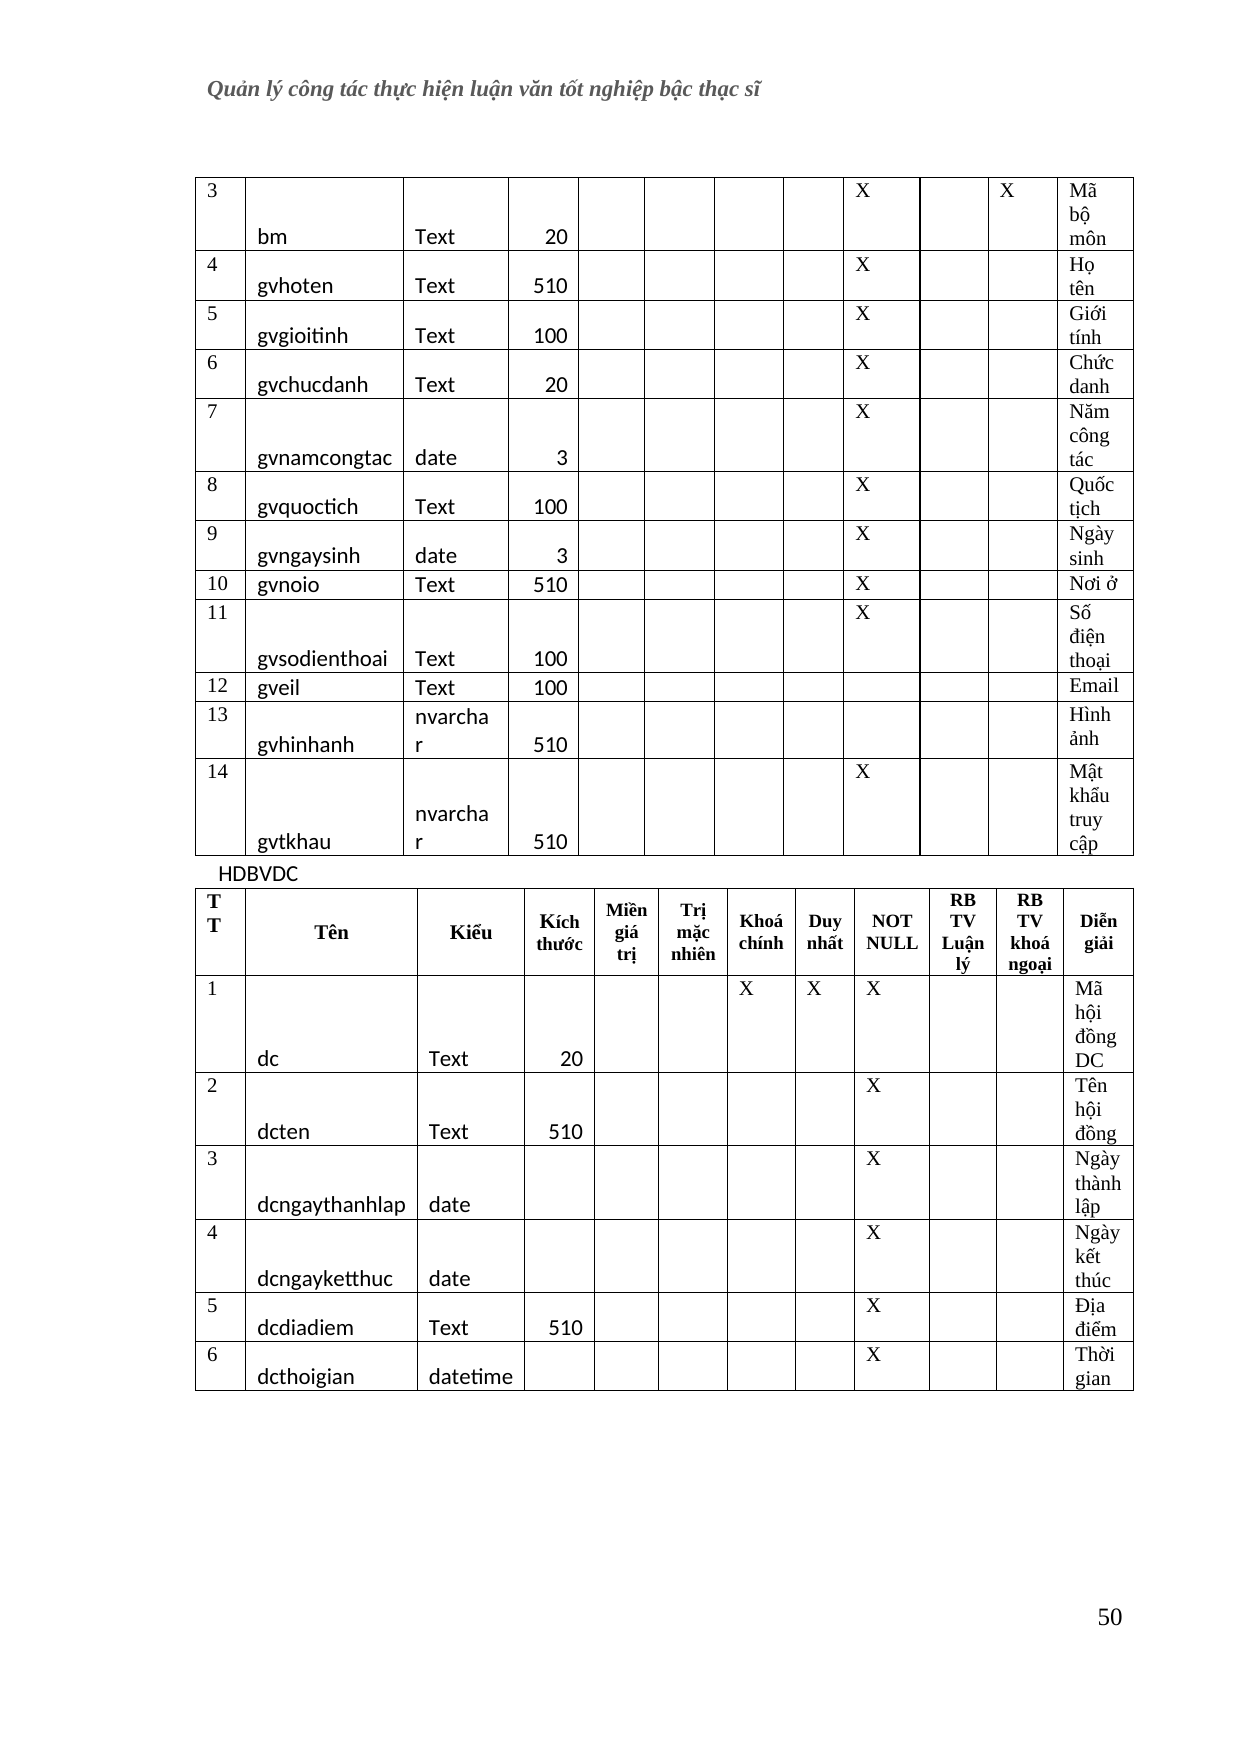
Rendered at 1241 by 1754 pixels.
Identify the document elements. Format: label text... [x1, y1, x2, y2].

table_header Duy nhất [796, 889, 854, 975]
table_cell gveil [246, 673, 403, 701]
table_cell [997, 1073, 1063, 1145]
table_cell Mã hội đồng DC [1064, 976, 1133, 1072]
table_cell [784, 472, 843, 520]
table_cell [728, 1146, 795, 1218]
table_cell [579, 521, 644, 569]
table_cell X [728, 976, 795, 1072]
table_cell Giới tính [1058, 301, 1133, 349]
table_cell 5 [196, 301, 245, 349]
table_cell [579, 759, 644, 855]
table_cell [525, 1342, 594, 1390]
table_cell [579, 600, 644, 672]
table_cell [715, 521, 783, 569]
table_header TT [196, 889, 245, 975]
table_cell Text [404, 350, 508, 398]
table_cell [645, 702, 714, 758]
table_cell [784, 600, 843, 672]
table_cell [715, 399, 783, 471]
table_cell 3 [509, 399, 578, 471]
table_header Khoá chính [728, 889, 795, 975]
table_cell [645, 673, 714, 701]
table_cell [525, 1146, 594, 1218]
table_cell Năm công tác [1058, 399, 1133, 471]
table_cell [595, 1146, 658, 1218]
table_cell 3 [509, 521, 578, 569]
table_cell [645, 301, 714, 349]
table_cell [930, 1342, 996, 1390]
table_cell [997, 1342, 1063, 1390]
table_cell [645, 521, 714, 569]
table_cell Chức danh [1058, 350, 1133, 398]
table_cell [930, 1146, 996, 1218]
table_cell Text [404, 600, 508, 672]
table_header HDBVDC [207, 856, 369, 887]
table_cell [715, 571, 783, 598]
table_cell X [855, 1293, 929, 1341]
table_cell Ngày thành lập [1064, 1146, 1133, 1218]
table_cell [728, 1073, 795, 1145]
table_cell [784, 702, 843, 758]
table_cell Text [404, 251, 508, 299]
table_cell date [404, 521, 508, 569]
table_cell [784, 350, 843, 398]
table_cell X [844, 251, 919, 299]
table_cell [796, 1342, 854, 1390]
table_header Kiểu [418, 889, 524, 975]
table_cell 20 [509, 350, 578, 398]
table_cell [659, 1220, 727, 1292]
table_cell Text [404, 472, 508, 520]
table_cell [579, 301, 644, 349]
table_cell 510 [509, 759, 578, 855]
table_cell date [418, 1220, 524, 1292]
table_cell Hình ảnh [1058, 702, 1133, 758]
table_cell dc [246, 976, 417, 1072]
table_cell Text [418, 1073, 524, 1145]
table_cell [645, 350, 714, 398]
table_cell [844, 673, 919, 701]
table_cell [595, 1293, 658, 1341]
table_cell [595, 1073, 658, 1145]
table_cell 13 [196, 702, 245, 758]
table_cell gvchucdanh [246, 350, 403, 398]
table_cell [989, 399, 1057, 471]
table_cell X [844, 178, 919, 250]
table_cell [579, 251, 644, 299]
table_cell Text [404, 178, 508, 250]
table_cell [784, 251, 843, 299]
table_cell [997, 1220, 1063, 1292]
table_cell [645, 759, 714, 855]
table_cell 11 [196, 600, 245, 672]
table_cell [645, 472, 714, 520]
table_cell Số điện thoại [1058, 600, 1133, 672]
table_cell Nơi ở [1058, 571, 1133, 598]
table_cell datetime [418, 1342, 524, 1390]
table_cell [579, 472, 644, 520]
table_cell 100 [509, 673, 578, 701]
table_cell [659, 1146, 727, 1218]
table_cell 5 [196, 1293, 245, 1341]
table_cell [659, 1293, 727, 1341]
table_cell dcngaythanhlap [246, 1146, 417, 1218]
table_cell X [855, 976, 929, 1072]
table_cell [595, 1342, 658, 1390]
table_cell gvnamcongtac [246, 399, 403, 471]
table_cell [579, 178, 644, 250]
table_cell Text [404, 673, 508, 701]
table_cell [784, 521, 843, 569]
table_cell Mật khẩu truy cập [1058, 759, 1133, 855]
table_cell 8 [196, 472, 245, 520]
table_cell Tên hội đồng [1064, 1073, 1133, 1145]
table_cell dcten [246, 1073, 417, 1145]
table_cell [595, 1220, 658, 1292]
table_cell 100 [509, 472, 578, 520]
table_cell Địa điểm [1064, 1293, 1133, 1341]
table_cell [989, 759, 1057, 855]
table_cell X [855, 1342, 929, 1390]
table_cell X [855, 1073, 929, 1145]
table_cell 510 [509, 702, 578, 758]
table_cell [645, 178, 714, 250]
table_cell 10 [196, 571, 245, 598]
table_cell Text [404, 301, 508, 349]
table_cell [715, 301, 783, 349]
table_cell [784, 399, 843, 471]
table_cell 4 [196, 251, 245, 299]
table_cell [784, 673, 843, 701]
table_cell dcdiadiem [246, 1293, 417, 1341]
table_cell gvtkhau [246, 759, 403, 855]
table_cell [715, 673, 783, 701]
table_cell [921, 702, 988, 758]
table_cell [715, 251, 783, 299]
table_cell [989, 600, 1057, 672]
table_cell [921, 600, 988, 672]
table_cell [989, 673, 1057, 701]
table_cell [930, 976, 996, 1072]
table_cell Text [418, 1293, 524, 1341]
table_cell X [796, 976, 854, 1072]
table_cell 1 [196, 976, 245, 1072]
table_cell [715, 759, 783, 855]
table_cell [796, 1220, 854, 1292]
table_cell [796, 1146, 854, 1218]
table_header RB TV khoá ngoại [997, 889, 1063, 975]
table_cell [989, 301, 1057, 349]
table_cell [784, 301, 843, 349]
table_cell gvquoctich [246, 472, 403, 520]
table_cell [645, 399, 714, 471]
table_cell [728, 1342, 795, 1390]
table_cell [989, 702, 1057, 758]
table_header Tên [246, 889, 417, 975]
table_cell Quốc tịch [1058, 472, 1133, 520]
table_cell dcngayketthuc [246, 1220, 417, 1292]
table_cell Email [1058, 673, 1133, 701]
table_cell 9 [196, 521, 245, 569]
table_cell gvhoten [246, 251, 403, 299]
table_header Trị mặc nhiên [659, 889, 727, 975]
table_header Kích thước [525, 889, 594, 975]
table_cell 6 [196, 1342, 245, 1390]
table_cell X [844, 521, 919, 569]
table_cell [930, 1220, 996, 1292]
table_cell X [844, 571, 919, 598]
table_cell nvarchar [404, 759, 508, 855]
table_cell 3 [196, 1146, 245, 1218]
table_cell 510 [525, 1073, 594, 1145]
table_cell X [855, 1220, 929, 1292]
table_cell Text [418, 976, 524, 1072]
table_cell [989, 350, 1057, 398]
table_cell Mã bộ môn [1058, 178, 1133, 250]
table_cell X [855, 1146, 929, 1218]
table_cell [997, 1293, 1063, 1341]
table_cell 510 [509, 251, 578, 299]
table_cell Họ tên [1058, 251, 1133, 299]
table_cell [579, 571, 644, 598]
table_cell 510 [525, 1293, 594, 1341]
table_cell X [989, 178, 1057, 250]
table_cell X [844, 472, 919, 520]
table_cell Ngày sinh [1058, 521, 1133, 569]
table_cell [645, 600, 714, 672]
table_cell [930, 1293, 996, 1341]
table_cell X [844, 759, 919, 855]
table_cell bm [246, 178, 403, 250]
table_cell X [844, 600, 919, 672]
table_cell [579, 702, 644, 758]
table_cell gvsodienthoai [246, 600, 403, 672]
table_cell Text [404, 571, 508, 598]
table_cell [715, 472, 783, 520]
table_cell 100 [509, 600, 578, 672]
table_cell [784, 178, 843, 250]
table_cell gvnoio [246, 571, 403, 598]
table_cell [525, 1220, 594, 1292]
table_cell dcthoigian [246, 1342, 417, 1390]
table_cell [989, 251, 1057, 299]
table_cell Thời gian [1064, 1342, 1133, 1390]
table_cell [645, 571, 714, 598]
table_cell [728, 1293, 795, 1341]
table_cell [595, 976, 658, 1072]
table_cell [715, 350, 783, 398]
table_cell X [844, 399, 919, 471]
table_cell [796, 1293, 854, 1341]
table_cell [784, 571, 843, 598]
table_cell [579, 673, 644, 701]
table_cell [921, 350, 988, 398]
table_cell gvngaysinh [246, 521, 403, 569]
table_cell 510 [509, 571, 578, 598]
table_cell [989, 571, 1057, 598]
table_cell [997, 1146, 1063, 1218]
table_cell [659, 976, 727, 1072]
table_cell Ngày kết thúc [1064, 1220, 1133, 1292]
table_cell [579, 399, 644, 471]
table_cell date [404, 399, 508, 471]
table_cell [715, 600, 783, 672]
table_header RB TV Luận lý [930, 889, 996, 975]
table_cell [659, 1073, 727, 1145]
table_cell 14 [196, 759, 245, 855]
table_cell 2 [196, 1073, 245, 1145]
table_cell 12 [196, 673, 245, 701]
table_cell 3 [196, 178, 245, 250]
table_cell [921, 673, 988, 701]
table_cell X [844, 350, 919, 398]
table_cell 6 [196, 350, 245, 398]
table_cell [997, 976, 1063, 1072]
table_cell 100 [509, 301, 578, 349]
table_cell [921, 301, 988, 349]
table_cell [579, 350, 644, 398]
table_cell [715, 178, 783, 250]
table_cell [921, 251, 988, 299]
table_cell X [844, 301, 919, 349]
table_cell [784, 759, 843, 855]
table_cell [921, 571, 988, 598]
table_cell [796, 1073, 854, 1145]
table_cell [844, 702, 919, 758]
table_cell [921, 521, 988, 569]
table_cell 20 [509, 178, 578, 250]
table_cell [715, 702, 783, 758]
table_header NOT NULL [855, 889, 929, 975]
table_cell 20 [525, 976, 594, 1072]
table_cell [645, 251, 714, 299]
table_cell 7 [196, 399, 245, 471]
table_cell [921, 399, 988, 471]
table_cell [659, 1342, 727, 1390]
table_header Diễn giải [1064, 889, 1133, 975]
table_cell [989, 472, 1057, 520]
table_cell [728, 1220, 795, 1292]
table_cell [921, 472, 988, 520]
table_cell [921, 759, 988, 855]
table_cell [930, 1073, 996, 1145]
table_cell gvgioitinh [246, 301, 403, 349]
table_cell gvhinhanh [246, 702, 403, 758]
table_cell 4 [196, 1220, 245, 1292]
table_cell [921, 178, 988, 250]
table_cell [989, 521, 1057, 569]
table_cell date [418, 1146, 524, 1218]
table_cell nvarchar [404, 702, 508, 758]
table_header Miền giá trị [595, 889, 658, 975]
